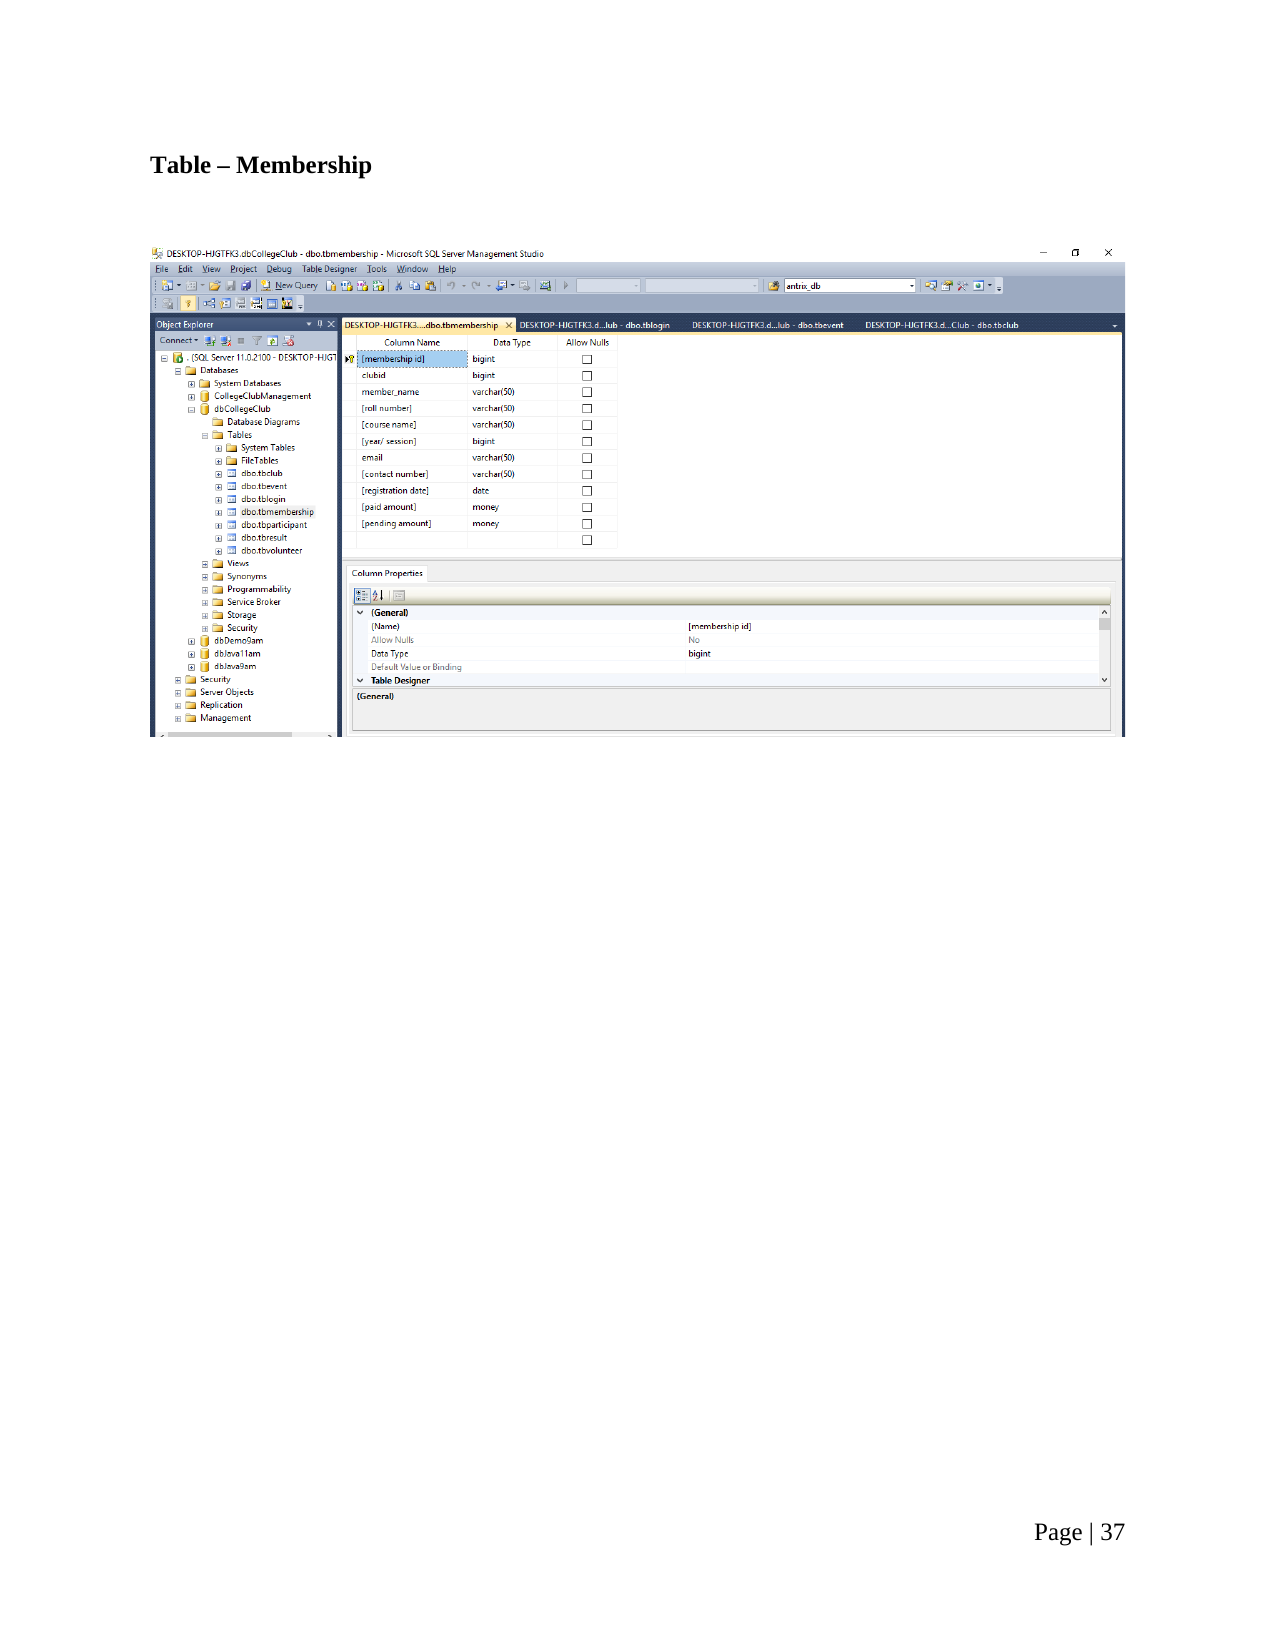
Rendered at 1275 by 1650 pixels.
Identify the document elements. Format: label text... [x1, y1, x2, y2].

picture [150, 245, 1125, 737]
text Table – Membership [150, 150, 1125, 179]
